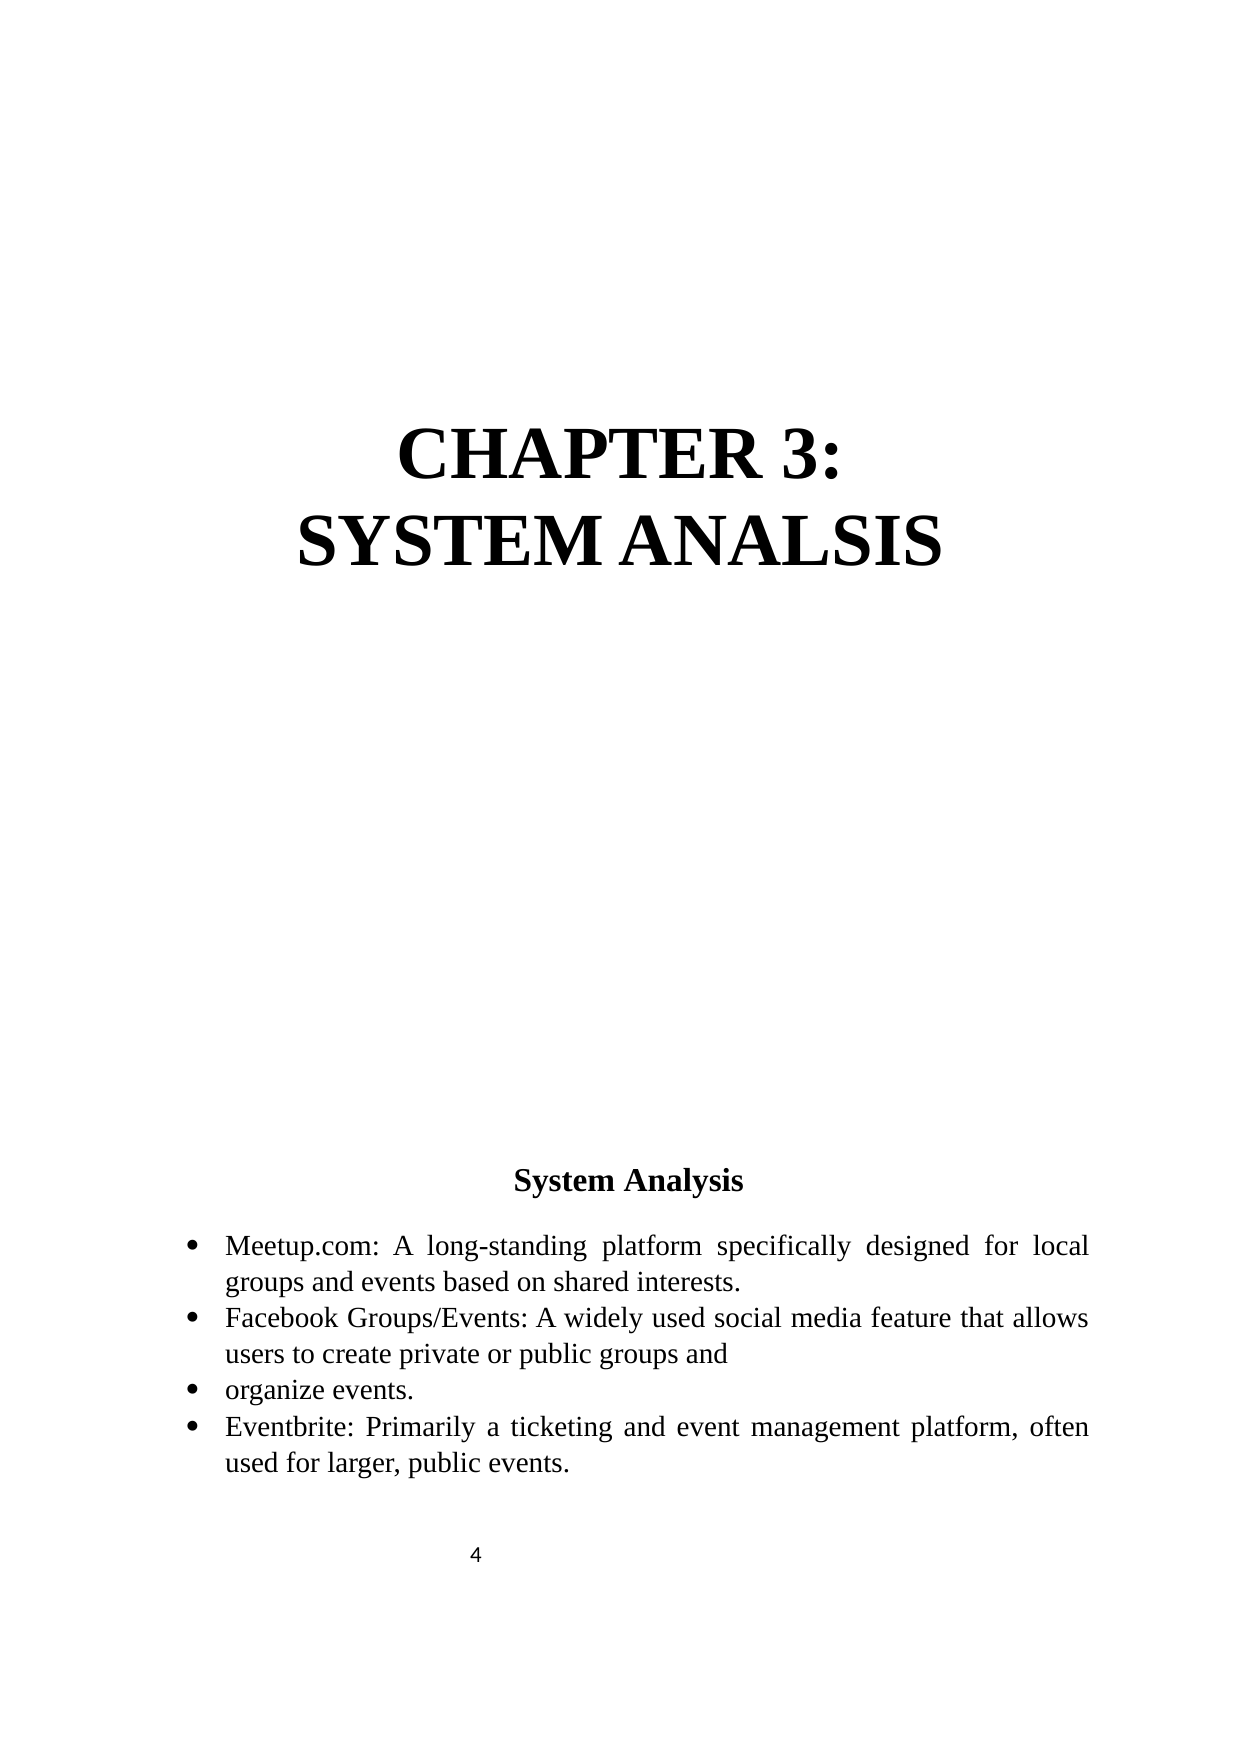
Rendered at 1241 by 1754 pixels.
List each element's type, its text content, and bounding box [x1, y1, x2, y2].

list Meetup.com: A long-standing platform specifically designed for local groups and events based on shared interests. [187, 1228, 1090, 1297]
list Facebook Groups/Events: A widely used social media feature that allows users to create private or public groups and [187, 1300, 1090, 1370]
text SYSTEM ANALSIS [150, 495, 1090, 581]
text System Analysis [150, 1160, 1090, 1198]
list Eventbrite: Primarily a ticketing and event management platform, often used for larger, public events. [187, 1409, 1090, 1478]
list organize events. [187, 1372, 1090, 1406]
text CHAPTER 3: [150, 409, 1090, 495]
